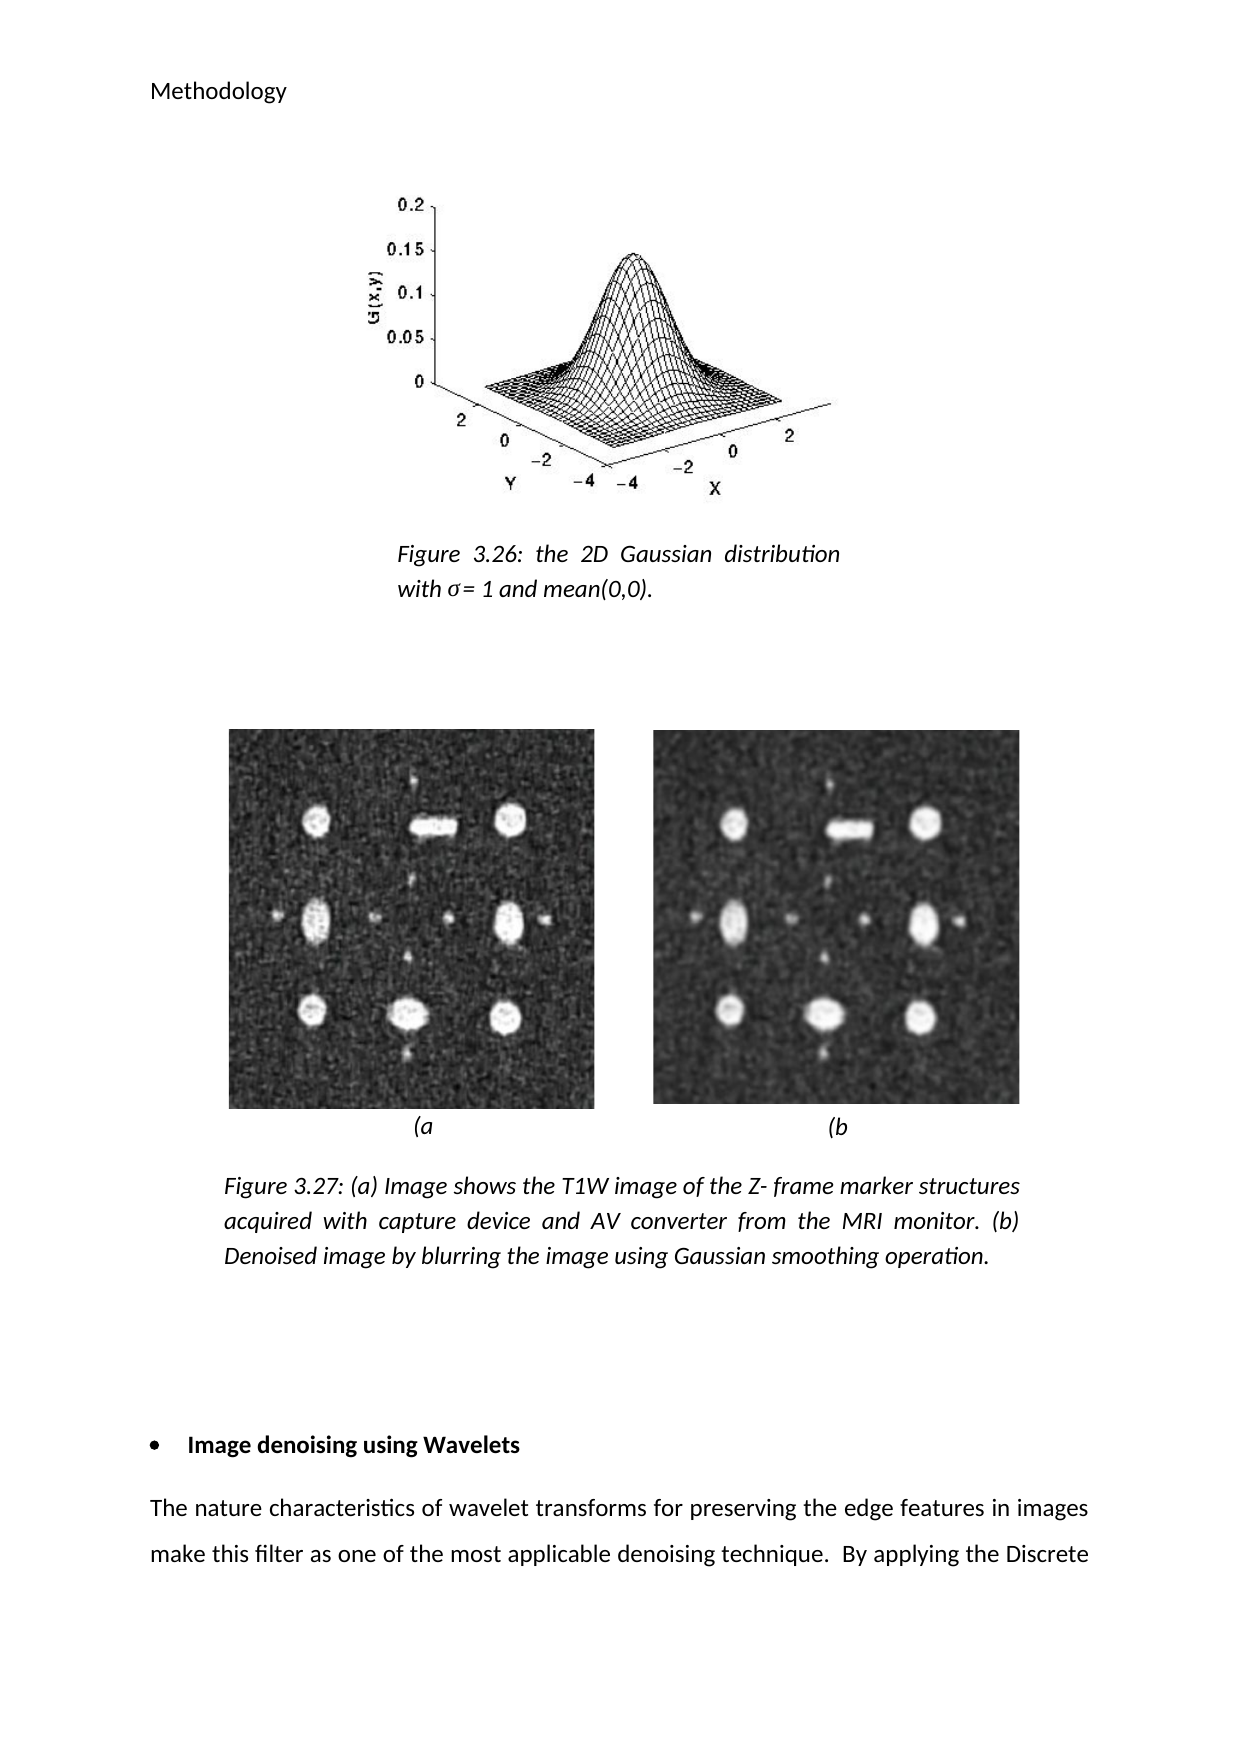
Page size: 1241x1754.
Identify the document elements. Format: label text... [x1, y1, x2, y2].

picture [319, 176, 884, 519]
picture [228, 729, 595, 1109]
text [150, 1492, 1090, 1568]
list Image denoising using Wavelets [150, 1430, 1090, 1460]
picture [653, 730, 1020, 1104]
